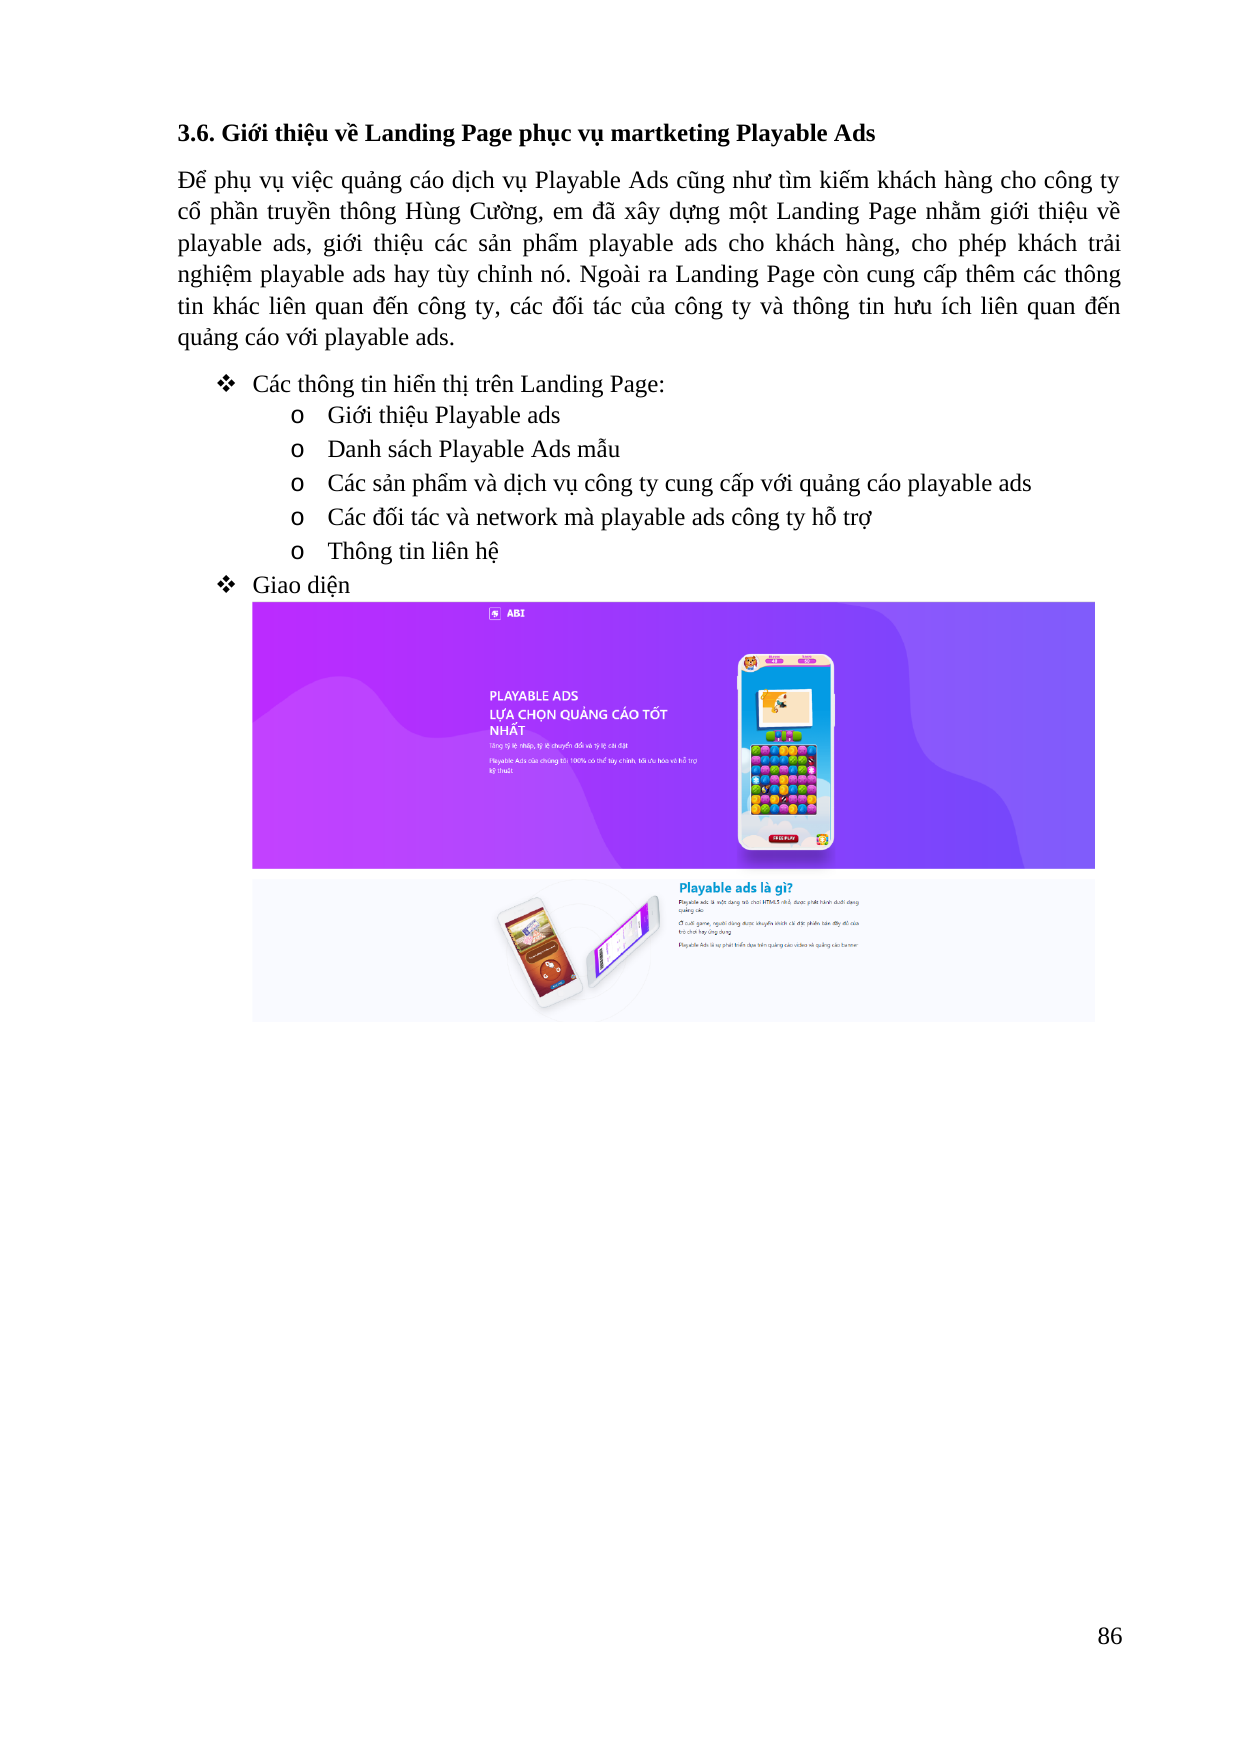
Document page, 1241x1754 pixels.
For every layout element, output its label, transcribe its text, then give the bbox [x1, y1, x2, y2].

list Các đối tác và network mà playable ads công ty hỗ trợ [290, 502, 1122, 533]
picture [252, 601, 1095, 1022]
list Giới thiệu Playable ads [290, 401, 1122, 431]
list Giao diện [215, 570, 1122, 599]
list Các thông tin hiển thị trên Landing Page: [215, 369, 1122, 398]
text Để phụ vụ việc quảng cáo dịch vụ Playable Ads cũng như tìm kiếm khách hàng cho công ty cổ phần truyền thông Hùng Cường, em đã xây dựng một Landing Page nhằm giới thiệu về playable ads, giới thiệu các sản phẩm playable ads cho khách hàng, cho phép khách trải nghiệm playable ads hay tùy chỉnh nó. Ngoài ra Landing Page còn cung cấp thêm các thông tin khác liên quan đến công ty, các đối tác của công ty và thông tin hưu ích liên quan đến quảng cáo với playable ads. [177, 165, 1122, 351]
list Thông tin liên hệ [290, 536, 1122, 567]
subtitle 3.6. Giới thiệu về Landing Page phục vụ martketing Playable Ads [177, 118, 1122, 147]
list Danh sách Playable Ads mẫu [290, 434, 1122, 465]
list Các sản phẩm và dịch vụ công ty cung cấp với quảng cáo playable ads [290, 468, 1122, 499]
